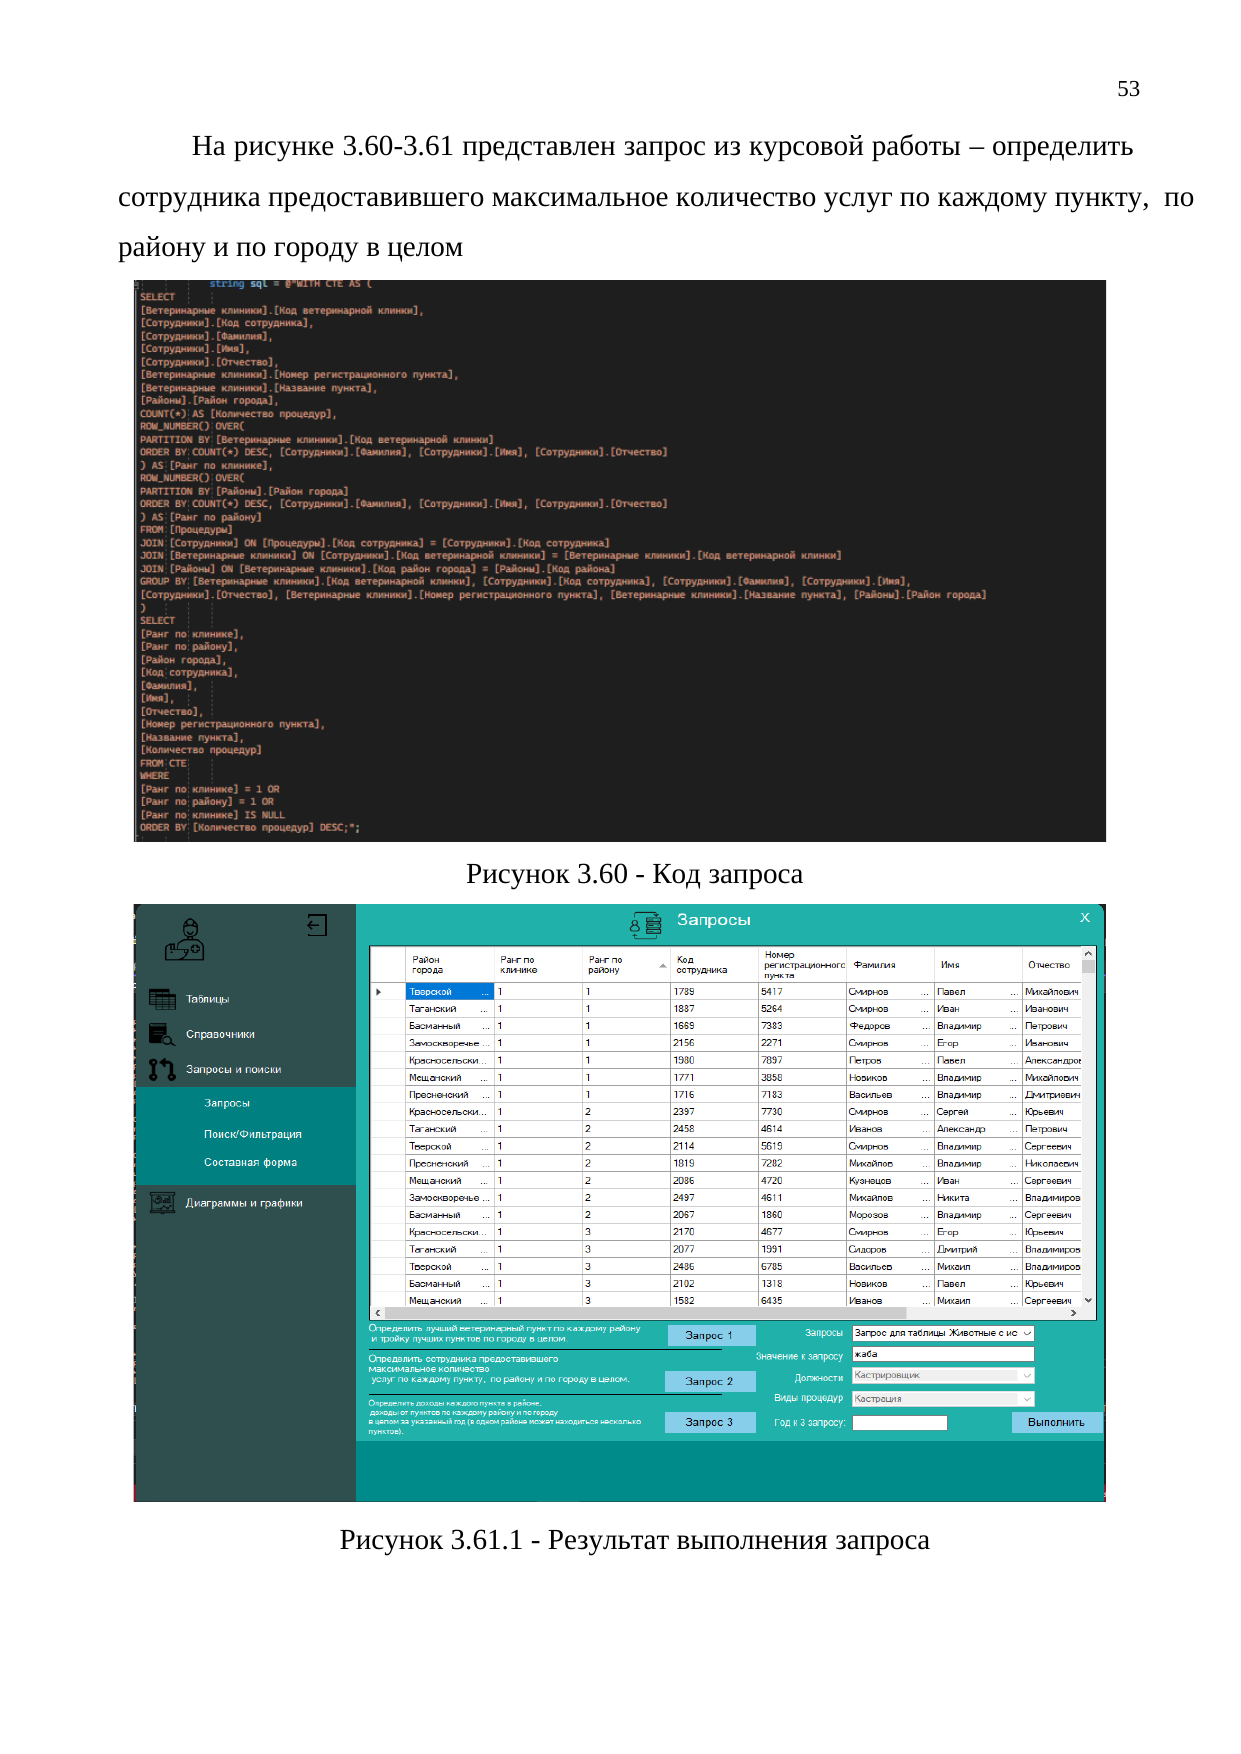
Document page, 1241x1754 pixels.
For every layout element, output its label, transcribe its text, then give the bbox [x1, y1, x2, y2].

picture [133, 904, 1106, 1502]
subtitle На рисунке 3.60-3.61 представлен запрос из курсовой работы – определить сотрудника предоставившего максимальное количество услуг по каждому пункту, по району и по городу в целом [118, 128, 1240, 263]
text Рисунок 3.60 - Код запроса [261, 856, 1008, 890]
subtitle Рисунок 3.61.1 - Результат выполнения запроса [261, 1522, 1008, 1556]
picture [133, 280, 1107, 842]
